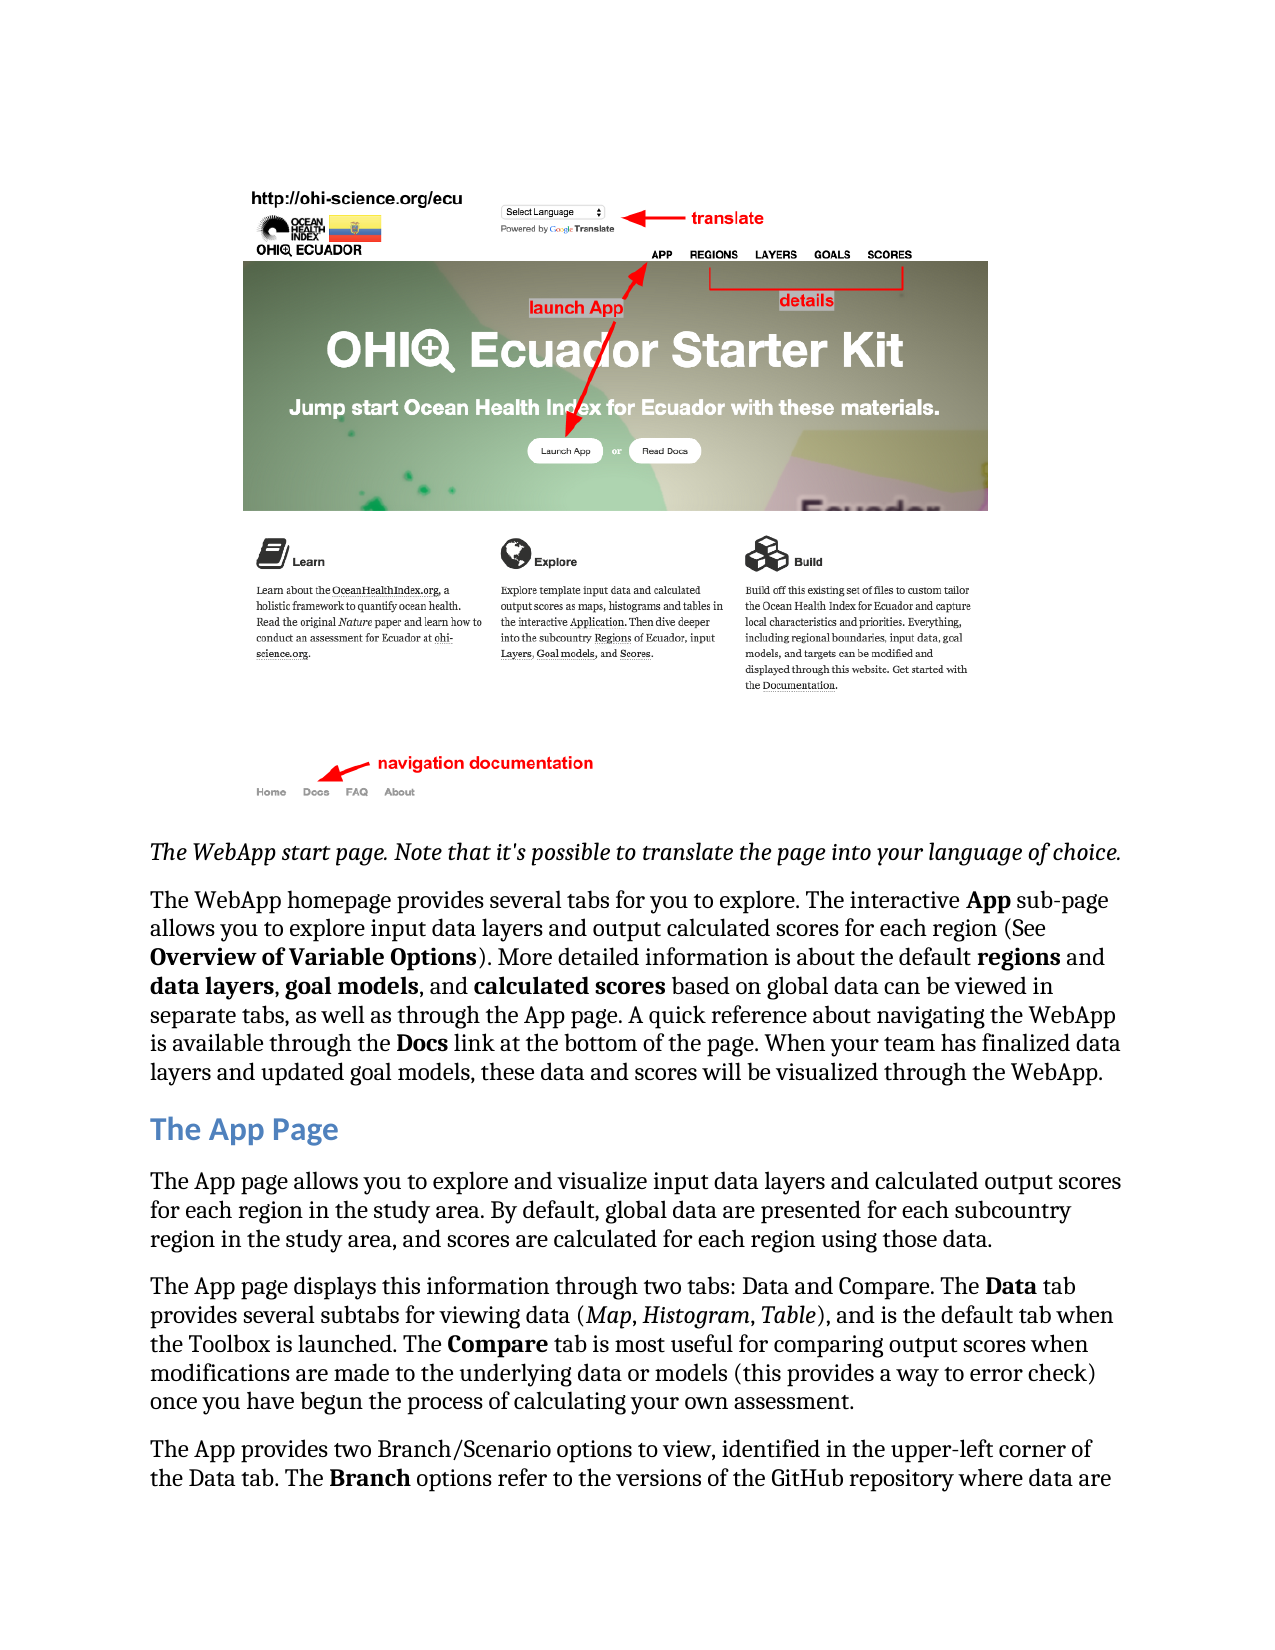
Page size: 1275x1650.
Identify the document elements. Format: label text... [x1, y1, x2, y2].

text The App page displays this information through two tabs: Data and Compare. The Data tab provides several subtabs for viewing data (Map, Histogram, Table), and is the default tab when the Toolbox is launched. The Compare tab is most useful for comparing output scores when modifications are made to the underlying data or models (this provides a way to error check) once you have begun the process of calculating your own assessment. [150, 1272, 1125, 1416]
text The App page allows you to explore and visualize input data layers and calculated output scores for each region in the study area. By default, global data are presented for each subcountry region in the study area, and scores are calculated for each region using those data. [150, 1167, 1125, 1253]
text The WebApp homepage provides several tabs for you to explore. The interactive App sub-page allows you to explore input data layers and output calculated scores for each region (See Overview of Variable Options). More detailed information is about the default regions and data layers, goal models, and calculated scores based on global data can be viewed in separate tabs, as well as through the App page. A quick reference about navigating the WebApp is available through the Docs link at the bottom of the page. When your team has finalized data layers and updated goal models, these data and scores will be visualized through the WebApp. [150, 886, 1125, 1087]
text The WebApp start page. Note that it's possible to translate the page into your language of choice. [150, 838, 1125, 867]
subtitle The App Page [150, 1108, 1125, 1148]
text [150, 1435, 1125, 1492]
picture [168, 150, 1062, 820]
